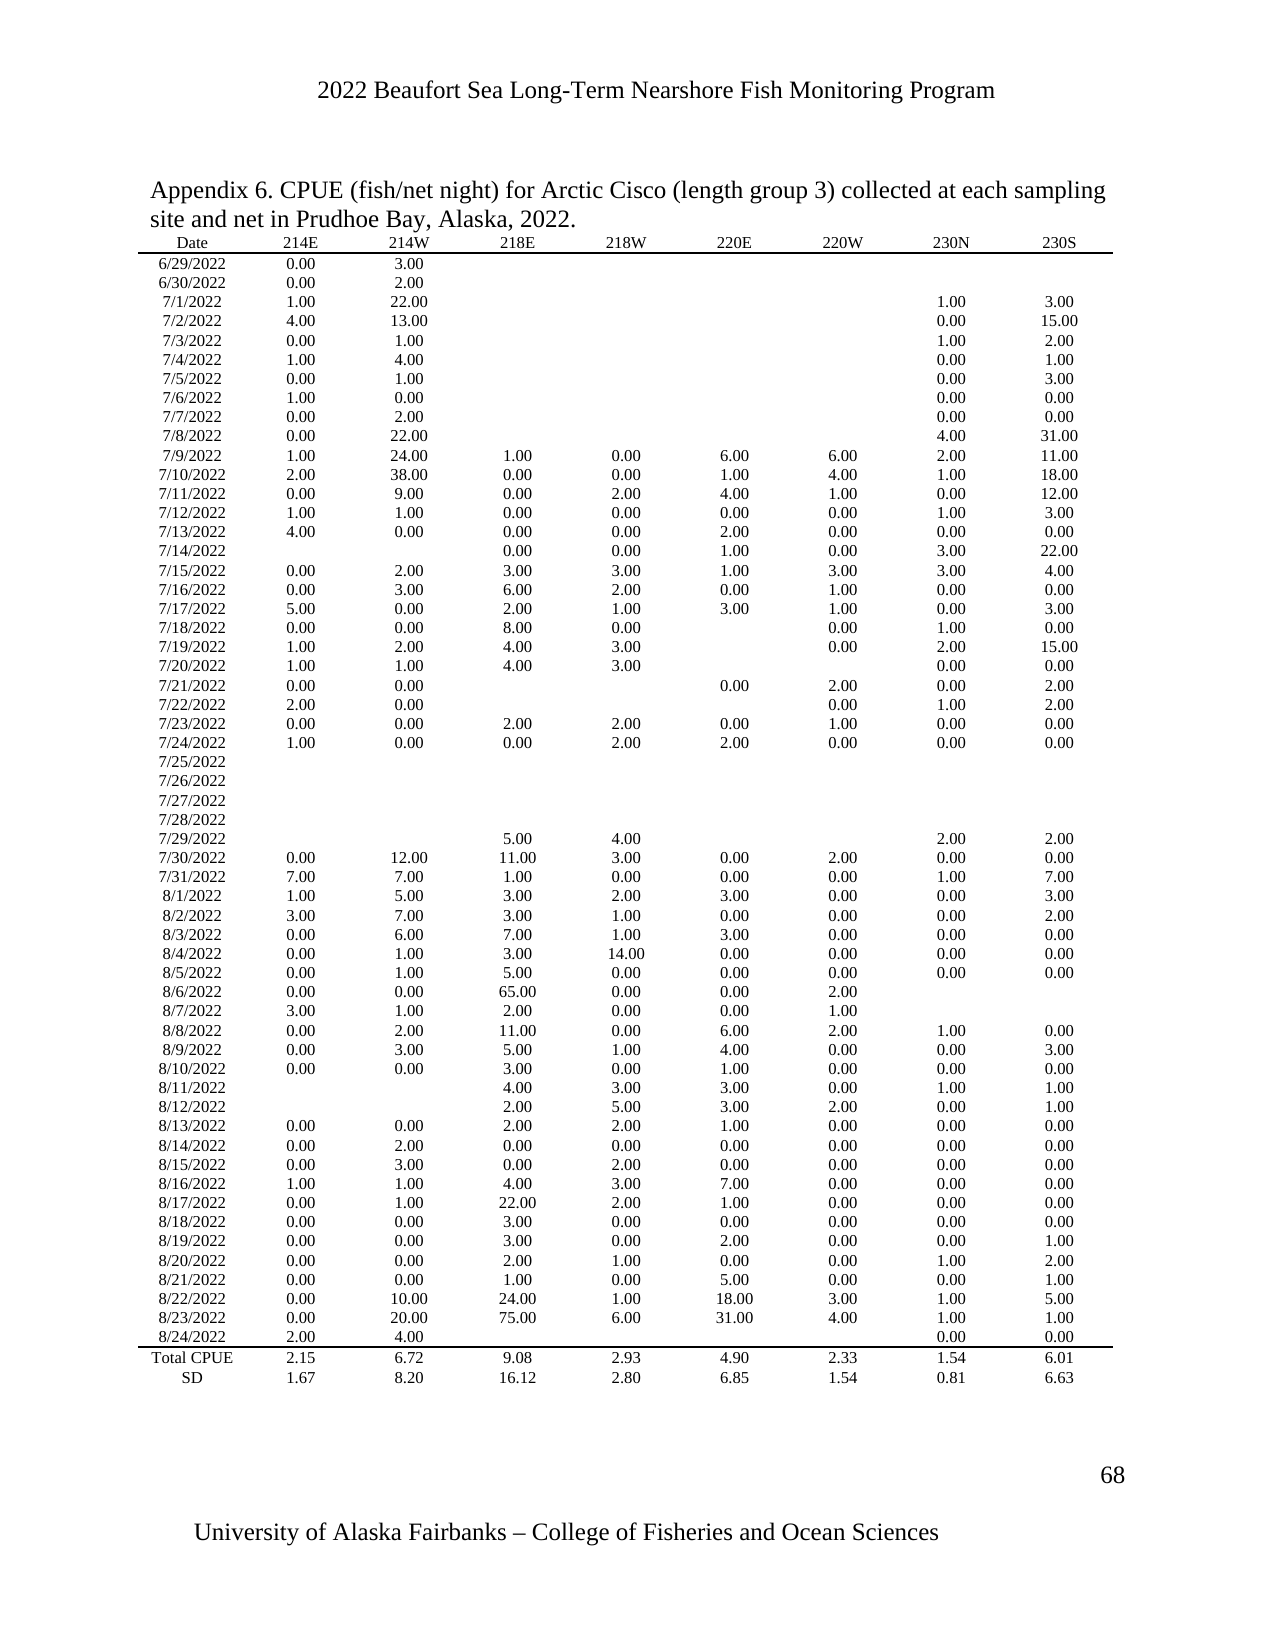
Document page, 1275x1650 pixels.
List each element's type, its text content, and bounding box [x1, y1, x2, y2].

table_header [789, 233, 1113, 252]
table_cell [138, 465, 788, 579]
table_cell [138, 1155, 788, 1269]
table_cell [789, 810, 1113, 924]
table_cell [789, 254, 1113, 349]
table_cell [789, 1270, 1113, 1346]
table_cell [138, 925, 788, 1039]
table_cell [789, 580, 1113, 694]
subtitle Appendix 6. CPUE (fish/net night) for Arctic Cisco (length group 3) collected at each sampling site and net in Prudhoe Bay, Alaska, 2022. [150, 175, 1125, 232]
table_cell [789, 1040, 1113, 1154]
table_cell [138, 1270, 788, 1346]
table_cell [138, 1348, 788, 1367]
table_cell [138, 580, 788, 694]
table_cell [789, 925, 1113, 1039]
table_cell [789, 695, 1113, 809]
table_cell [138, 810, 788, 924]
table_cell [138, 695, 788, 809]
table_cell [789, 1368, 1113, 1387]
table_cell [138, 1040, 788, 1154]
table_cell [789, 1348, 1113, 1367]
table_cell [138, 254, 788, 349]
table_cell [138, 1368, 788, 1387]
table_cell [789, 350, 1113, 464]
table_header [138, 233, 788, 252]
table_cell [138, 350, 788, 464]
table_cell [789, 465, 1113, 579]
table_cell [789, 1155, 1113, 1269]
